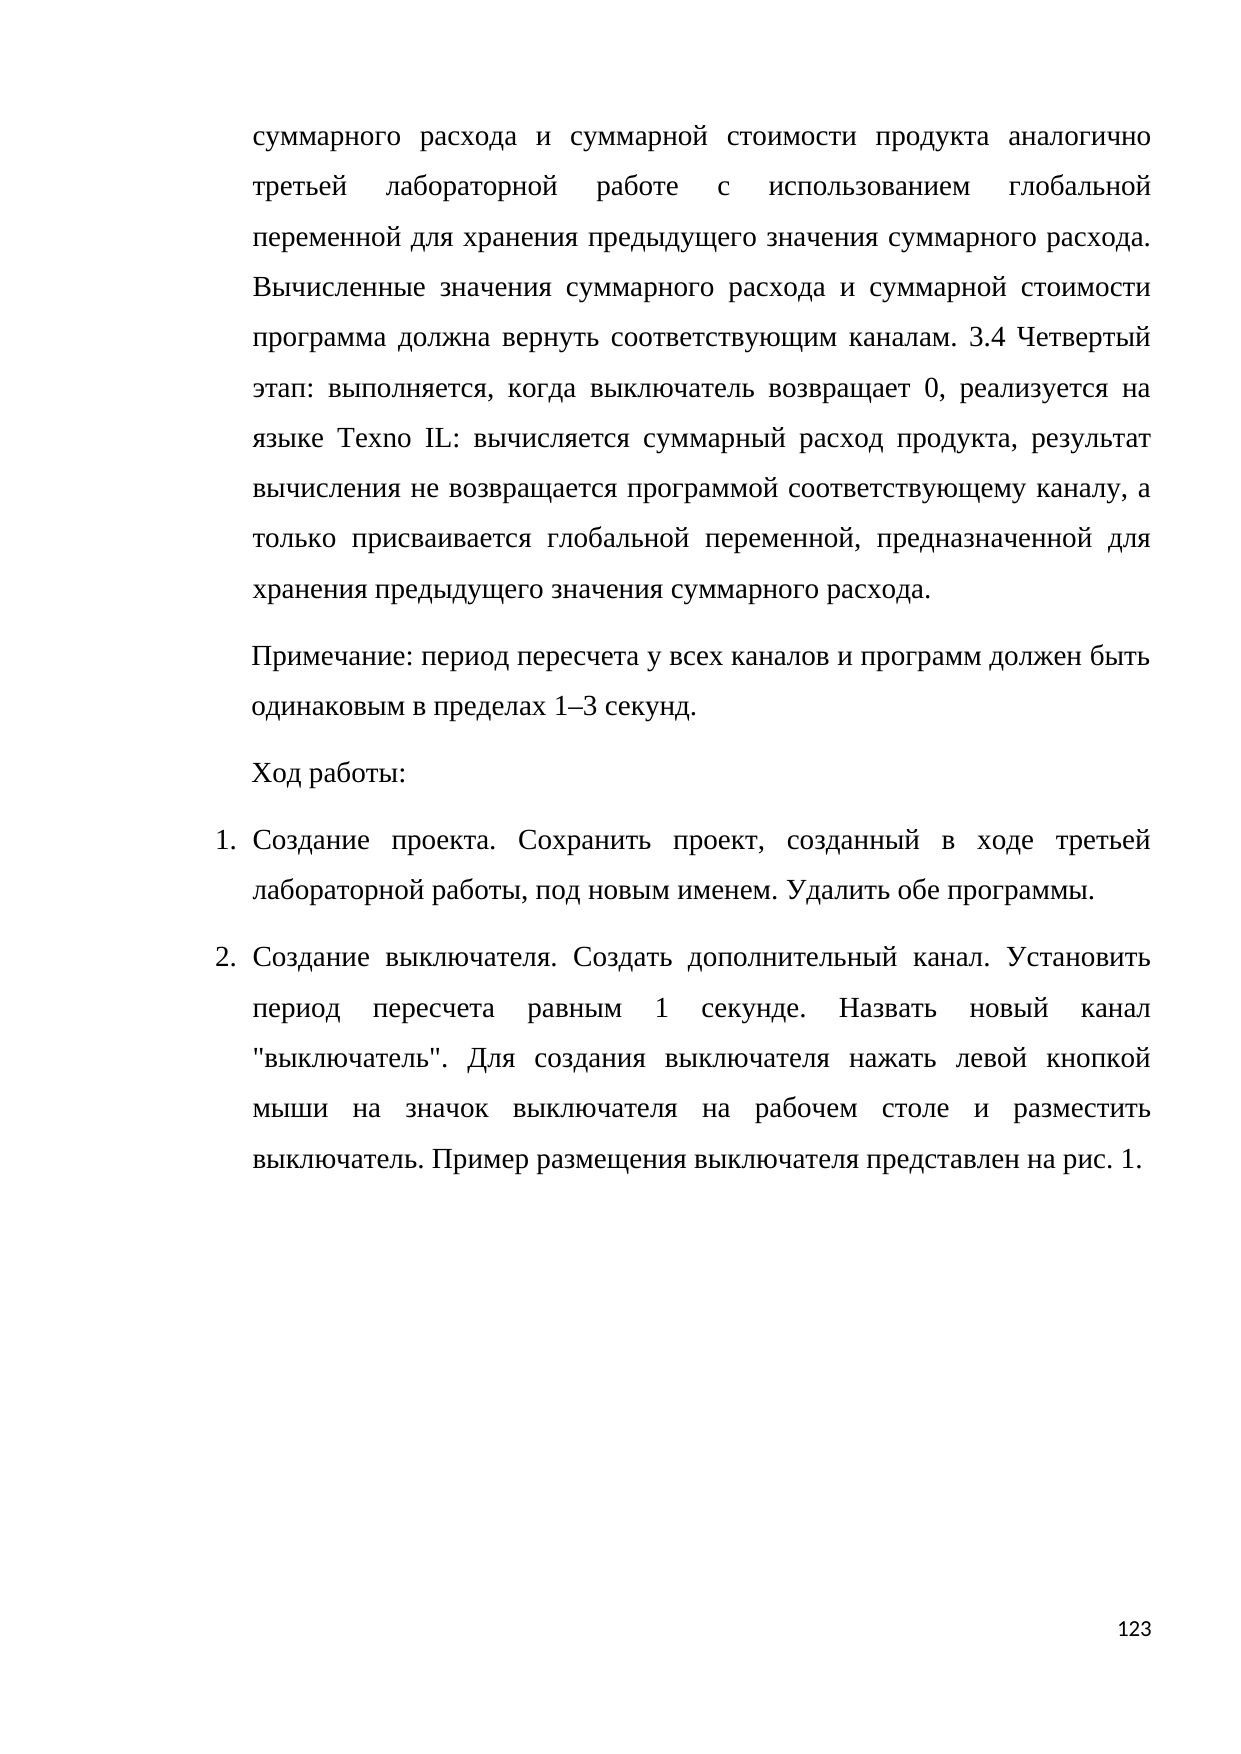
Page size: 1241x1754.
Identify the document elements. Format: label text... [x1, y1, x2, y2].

list Создание проекта. Сохранить проект, созданный в ходе третьей лабораторной работы, под новым именем. Удалить обе программы. [215, 822, 1152, 906]
text Ход работы: [177, 755, 1152, 789]
text Примечание: период пересчета у всех каналов и программ должен быть одинаковым в пределах 1–3 секунд. [251, 638, 1152, 722]
list Создание выключателя. Создать дополнительный канал. Установить период пересчета равным 1 секунде. Назвать новый канал "выключатель". Для создания выключателя нажать левой кнопкой мыши на значок выключателя на рабочем столе и разместить выключатель. Пример размещения выключателя представлен на рис. 1. [215, 939, 1152, 1174]
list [215, 118, 1152, 604]
